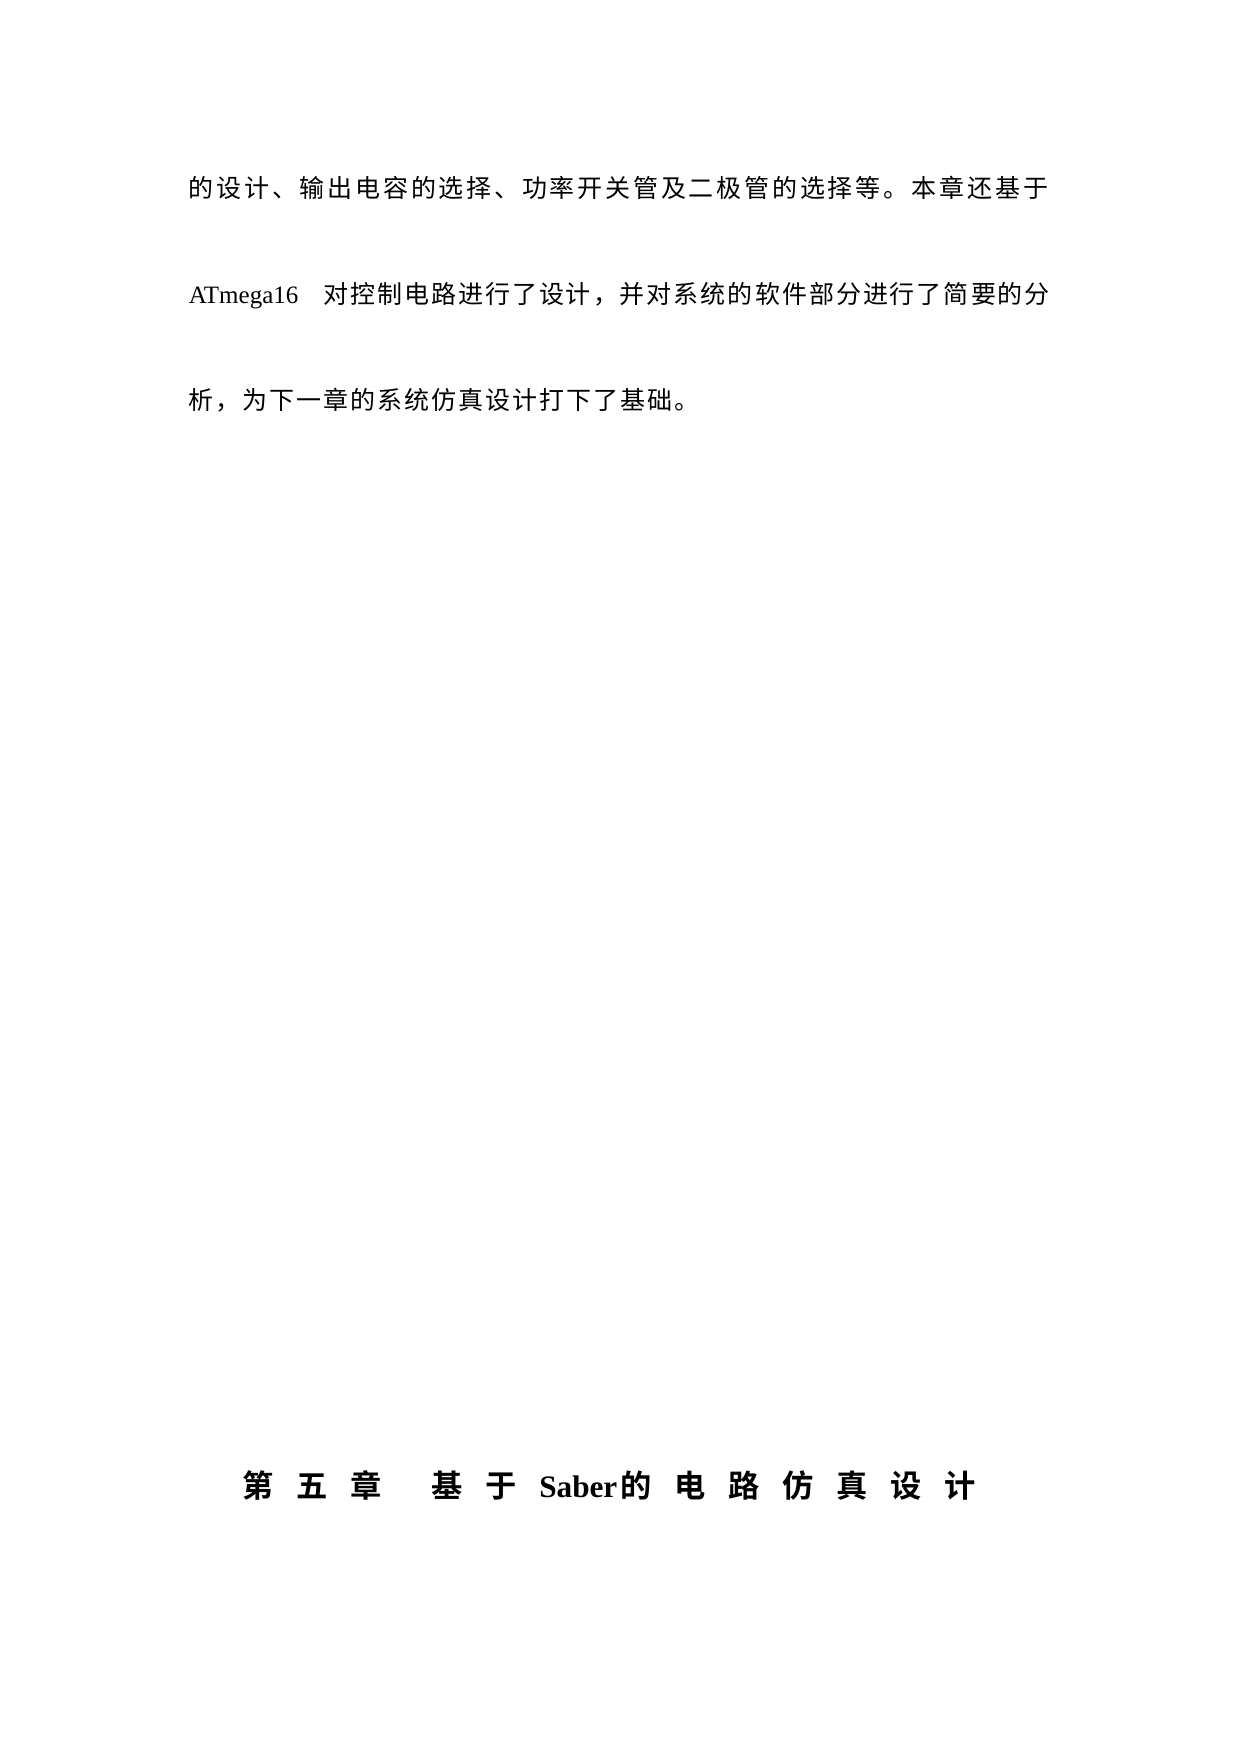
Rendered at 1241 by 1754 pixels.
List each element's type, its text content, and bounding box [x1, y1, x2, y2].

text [188, 151, 1052, 434]
text 第五章 基于Saber的电路仿真设计 [188, 1448, 1052, 1519]
